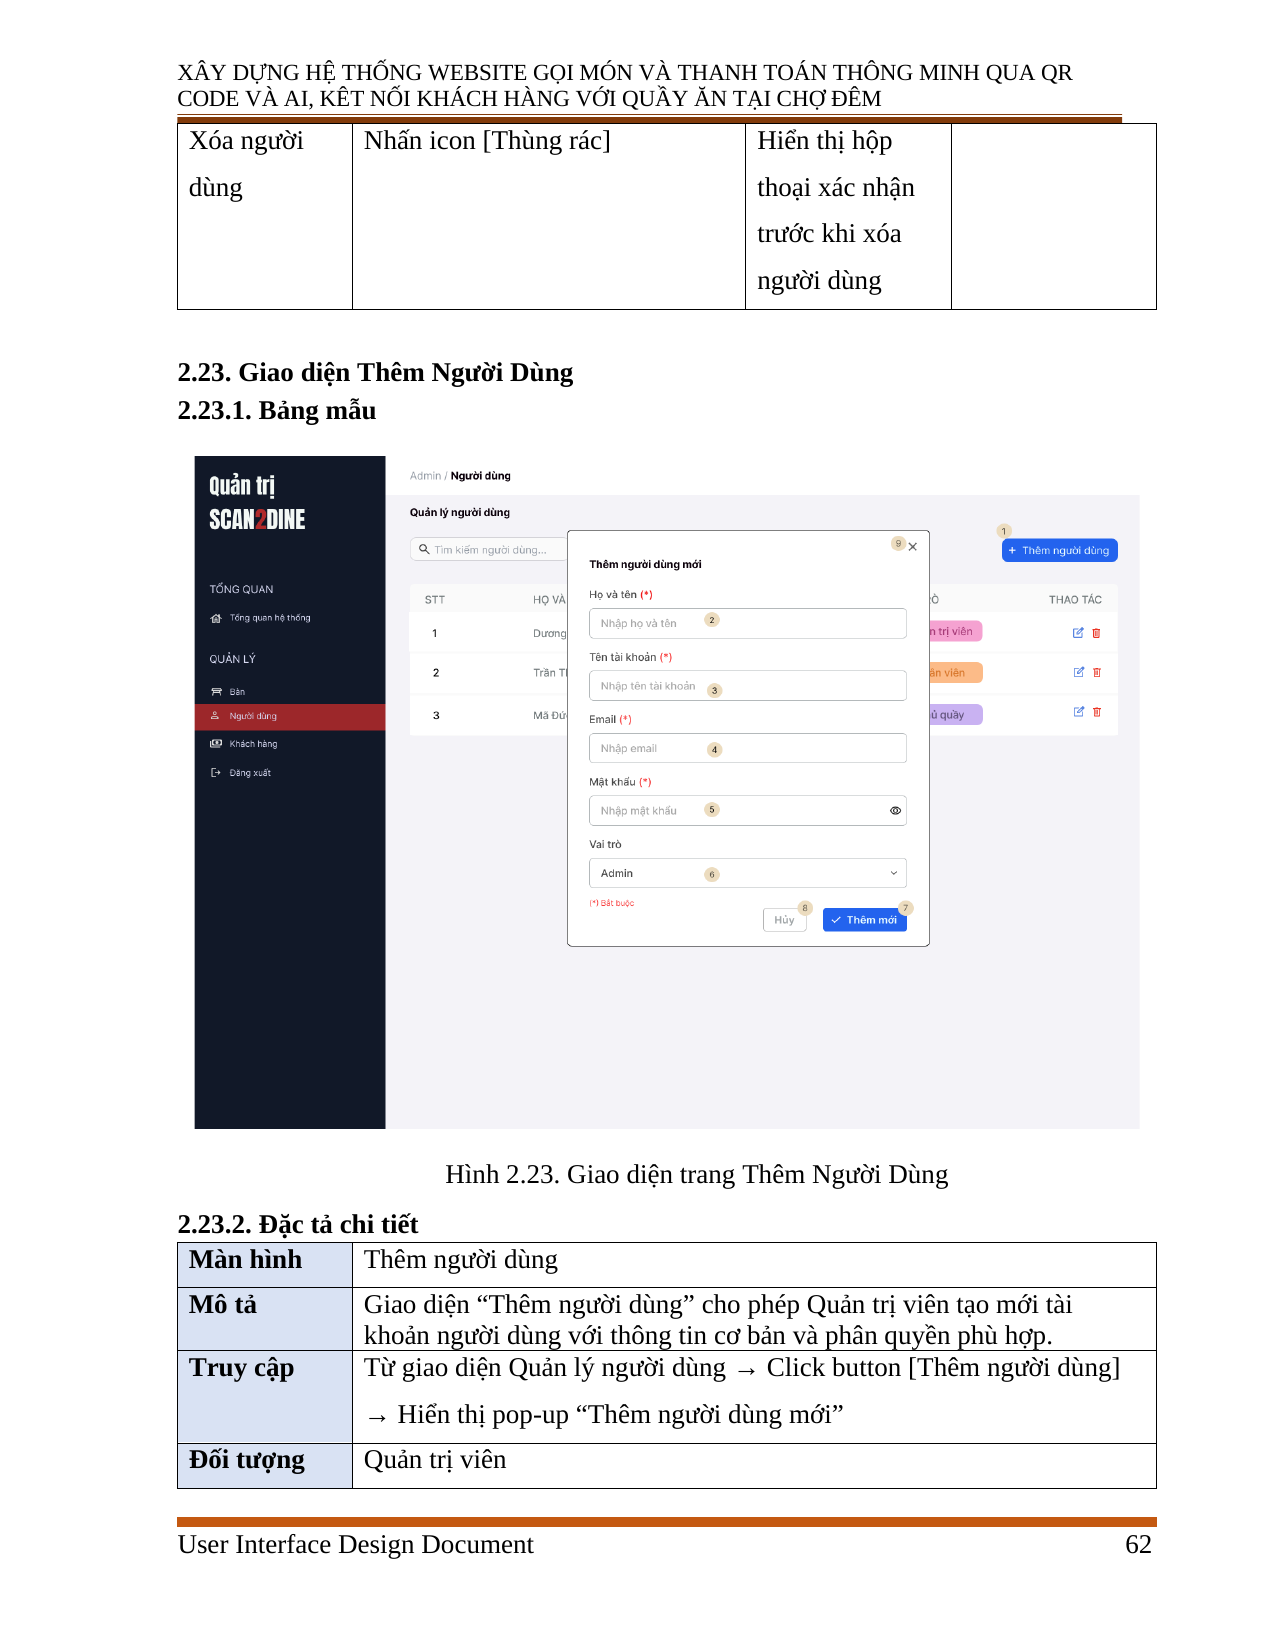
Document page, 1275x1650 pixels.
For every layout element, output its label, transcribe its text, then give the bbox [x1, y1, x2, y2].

table_header Thêm người dùng [353, 1243, 1156, 1287]
subtitle 2.23. Giao diện Thêm Người Dùng [177, 356, 1157, 388]
table_cell Mô tả [178, 1288, 352, 1350]
table_header Màn hình [178, 1243, 352, 1287]
table_cell Hiển thị hộp thoại xác nhận trước khi xóa người dùng [746, 124, 951, 308]
picture [194, 456, 1140, 1129]
list Hình 2.23. Giao diện trang Thêm Người Dùng [237, 1158, 1157, 1189]
table_cell Truy cập [178, 1351, 352, 1442]
table_cell Đối tượng [178, 1444, 352, 1488]
table_cell Nhấn icon [Thùng rác] [353, 124, 745, 308]
subtitle 2.23.1. Bảng mẫu [177, 394, 1157, 425]
table_cell Quản trị viên [353, 1444, 1156, 1488]
table_cell [952, 124, 1156, 308]
table_cell Xóa người dùng [178, 124, 352, 308]
table_cell Giao diện “Thêm người dùng” cho phép Quản trị viên tạo mới tài khoản người dùng với thông tin cơ bản và phân quyền phù hợp. [353, 1288, 1156, 1350]
table_cell Từ giao diện Quản lý người dùng → Click button [Thêm người dùng] → Hiển thị pop-up “Thêm người dùng mới” [353, 1351, 1156, 1442]
subtitle 2.23.2. Đặc tả chi tiết [177, 1208, 1157, 1239]
